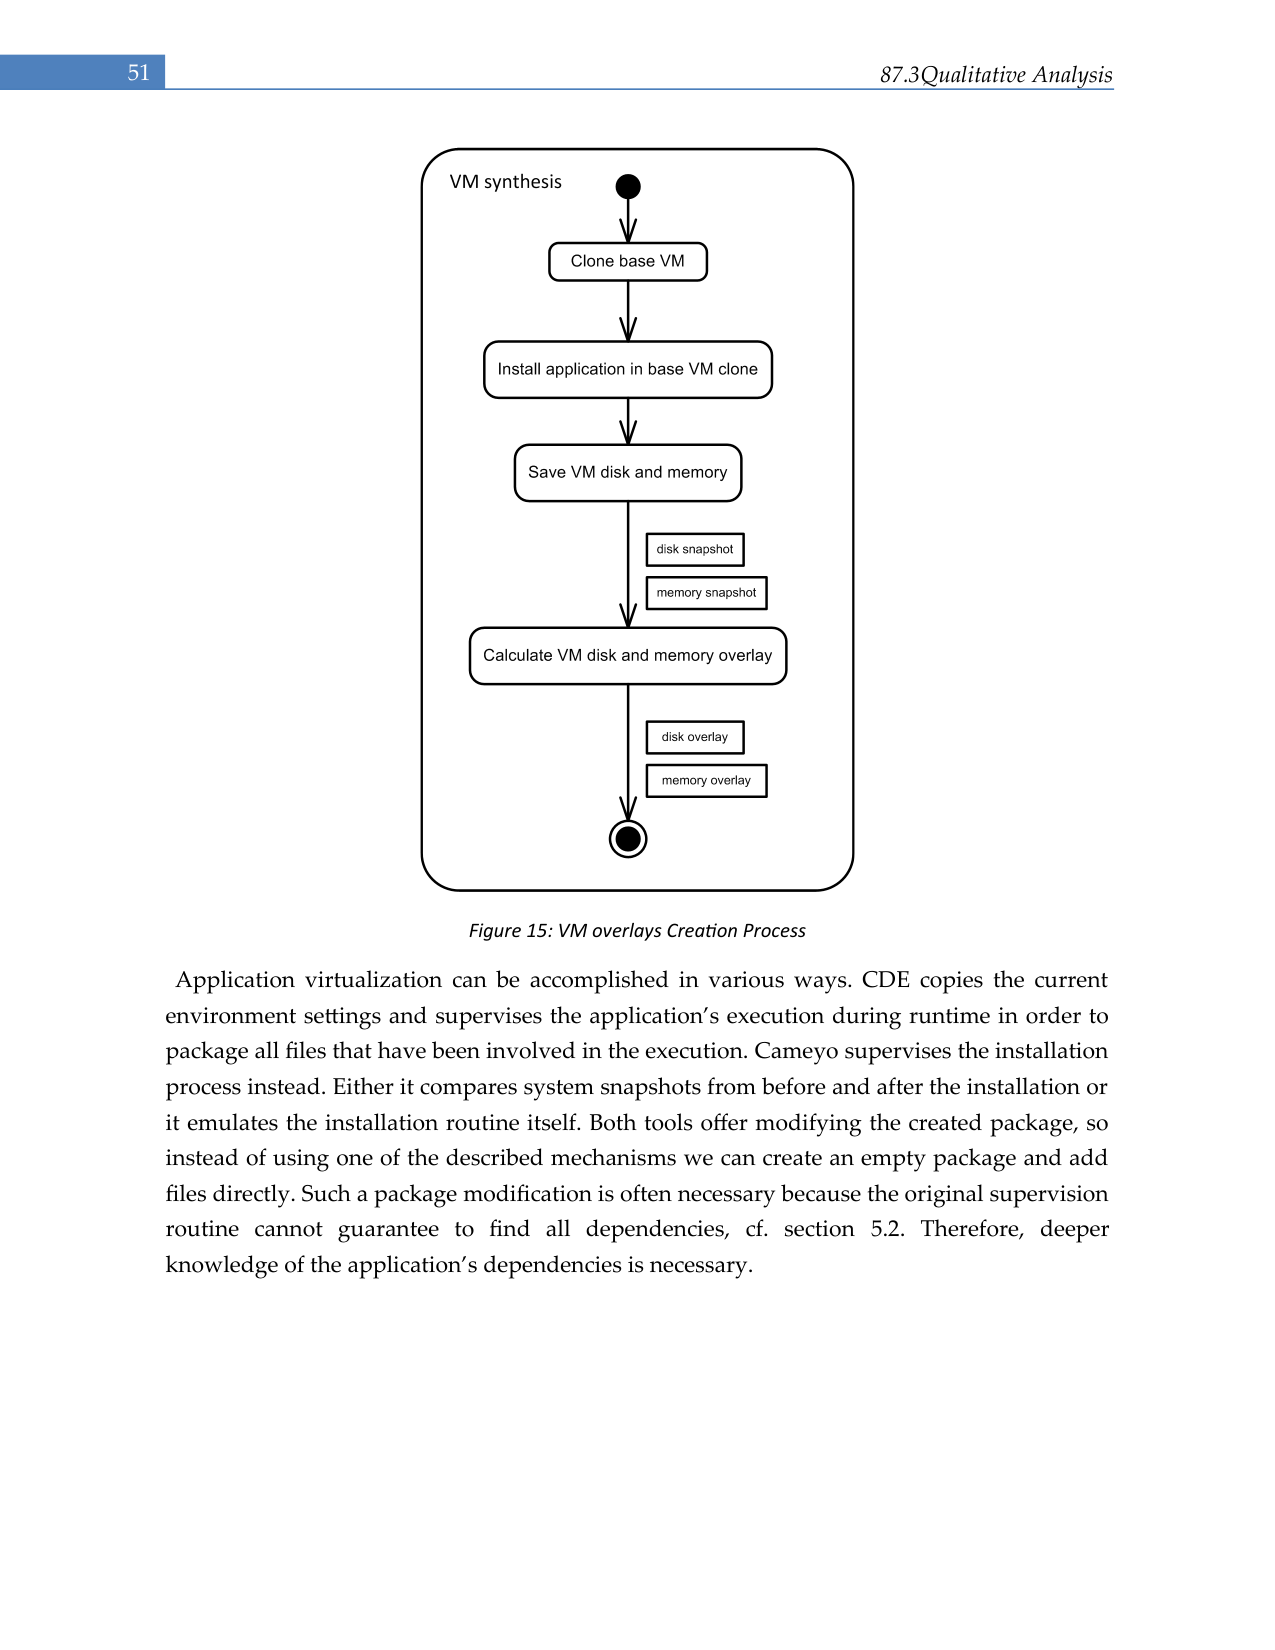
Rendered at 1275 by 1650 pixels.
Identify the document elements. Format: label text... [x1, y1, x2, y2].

picture [420, 147, 855, 892]
text Application virtualization can be accomplished in various ways. CDE copies the current environment settings and supervises the application’s execution during runtime in order to package all files that have been involved in the execution. Cameyo supervises the installation process instead. Either it compares system snapshots from before and after the installation or it emulates the installation routine itself. Both tools offer modifying the created package, so instead of using one of the described mechanisms we can create an empty package and add files directly. Such a package modification is often necessary because the original supervision routine cannot guarantee to find all dependencies, cf. section 5.2. Therefore, deeper knowledge of the application’s dependencies is necessary. [165, 963, 1109, 1279]
text Figure 15: VM overlays Creation Process [165, 917, 1109, 943]
